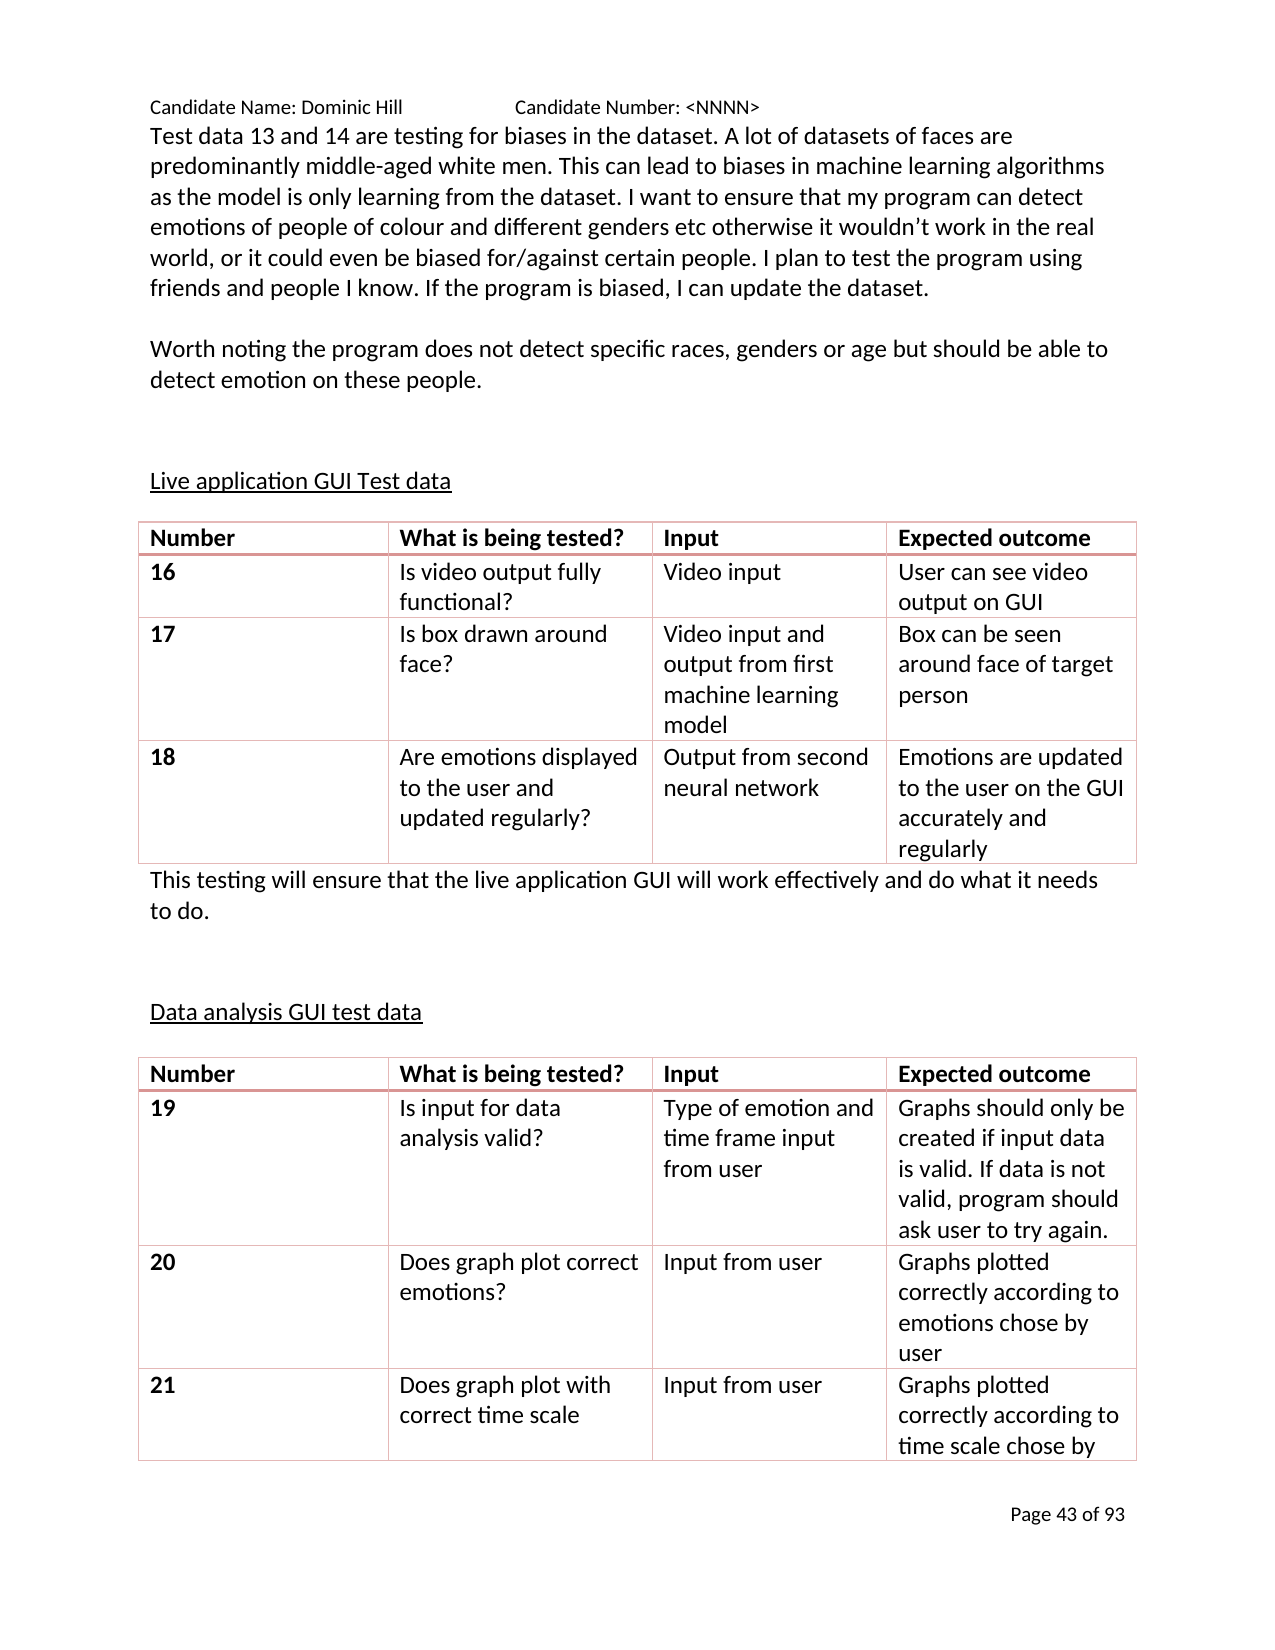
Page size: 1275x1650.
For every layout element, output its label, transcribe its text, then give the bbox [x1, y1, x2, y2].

table_cell 19 [139, 1092, 388, 1244]
table_cell Input from user [653, 1246, 886, 1368]
table_cell Output from second neural network [653, 741, 886, 863]
table_header Number [139, 1058, 388, 1089]
table_cell Graphs should only be created if input data is valid. If data is not valid, program should ask user to try again. [887, 1092, 1136, 1244]
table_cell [887, 1369, 1136, 1460]
table_cell 20 [139, 1246, 388, 1368]
table_cell Video input and output from first machine learning model [653, 618, 886, 740]
table_header Input [653, 1058, 886, 1089]
table_cell User can see video output on GUI [887, 556, 1136, 617]
text Test data 13 and 14 are testing for biases in the dataset. A lot of datasets of faces are predominantly middle-aged white men. This can lead to biases in machine learning algorithms as the model is only learning from the dataset. I want to ensure that my program can detect emotions of people of colour and different genders etc otherwise it wouldn’t work in the real world, or it could even be biased for/against certain people. I plan to test the program using friends and people I know. If the program is biased, I can update the dataset. [150, 120, 1125, 303]
text Live application GUI Test data [150, 466, 1125, 496]
table_cell Is input for data analysis valid? [389, 1092, 652, 1244]
table_cell 16 [139, 556, 388, 617]
text Data analysis GUI test data [150, 996, 1125, 1027]
table_cell Emotions are updated to the user on the GUI accurately and regularly [887, 741, 1136, 863]
text Worth noting the program does not detect specific races, genders or age but should be able to detect emotion on these people. [150, 334, 1125, 395]
text This testing will ensure that the live application GUI will work effectively and do what it needs to do. [150, 864, 1125, 925]
table_cell Graphs plotted correctly according to emotions chose by user [887, 1246, 1136, 1368]
table_cell 21 [139, 1369, 388, 1460]
table_cell Video input [653, 556, 886, 617]
table_cell Input from user [653, 1369, 886, 1460]
table_header Expected outcome [887, 523, 1136, 553]
table_cell 17 [139, 618, 388, 740]
table_cell Is box drawn around face? [389, 618, 652, 740]
table_header What is being tested? [389, 1058, 652, 1089]
table_header Expected outcome [887, 1058, 1136, 1089]
table_header Number [139, 523, 388, 553]
table_cell Is video output fully functional? [389, 556, 652, 617]
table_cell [389, 1369, 652, 1460]
table_cell Does graph plot correct emotions? [389, 1246, 652, 1368]
table_cell 18 [139, 741, 388, 863]
table_cell Type of emotion and time frame input from user [653, 1092, 886, 1244]
table_cell Are emotions displayed to the user and updated regularly? [389, 741, 652, 863]
table_header What is being tested? [389, 523, 652, 553]
table_header Input [653, 523, 886, 553]
table_cell Box can be seen around face of target person [887, 618, 1136, 740]
